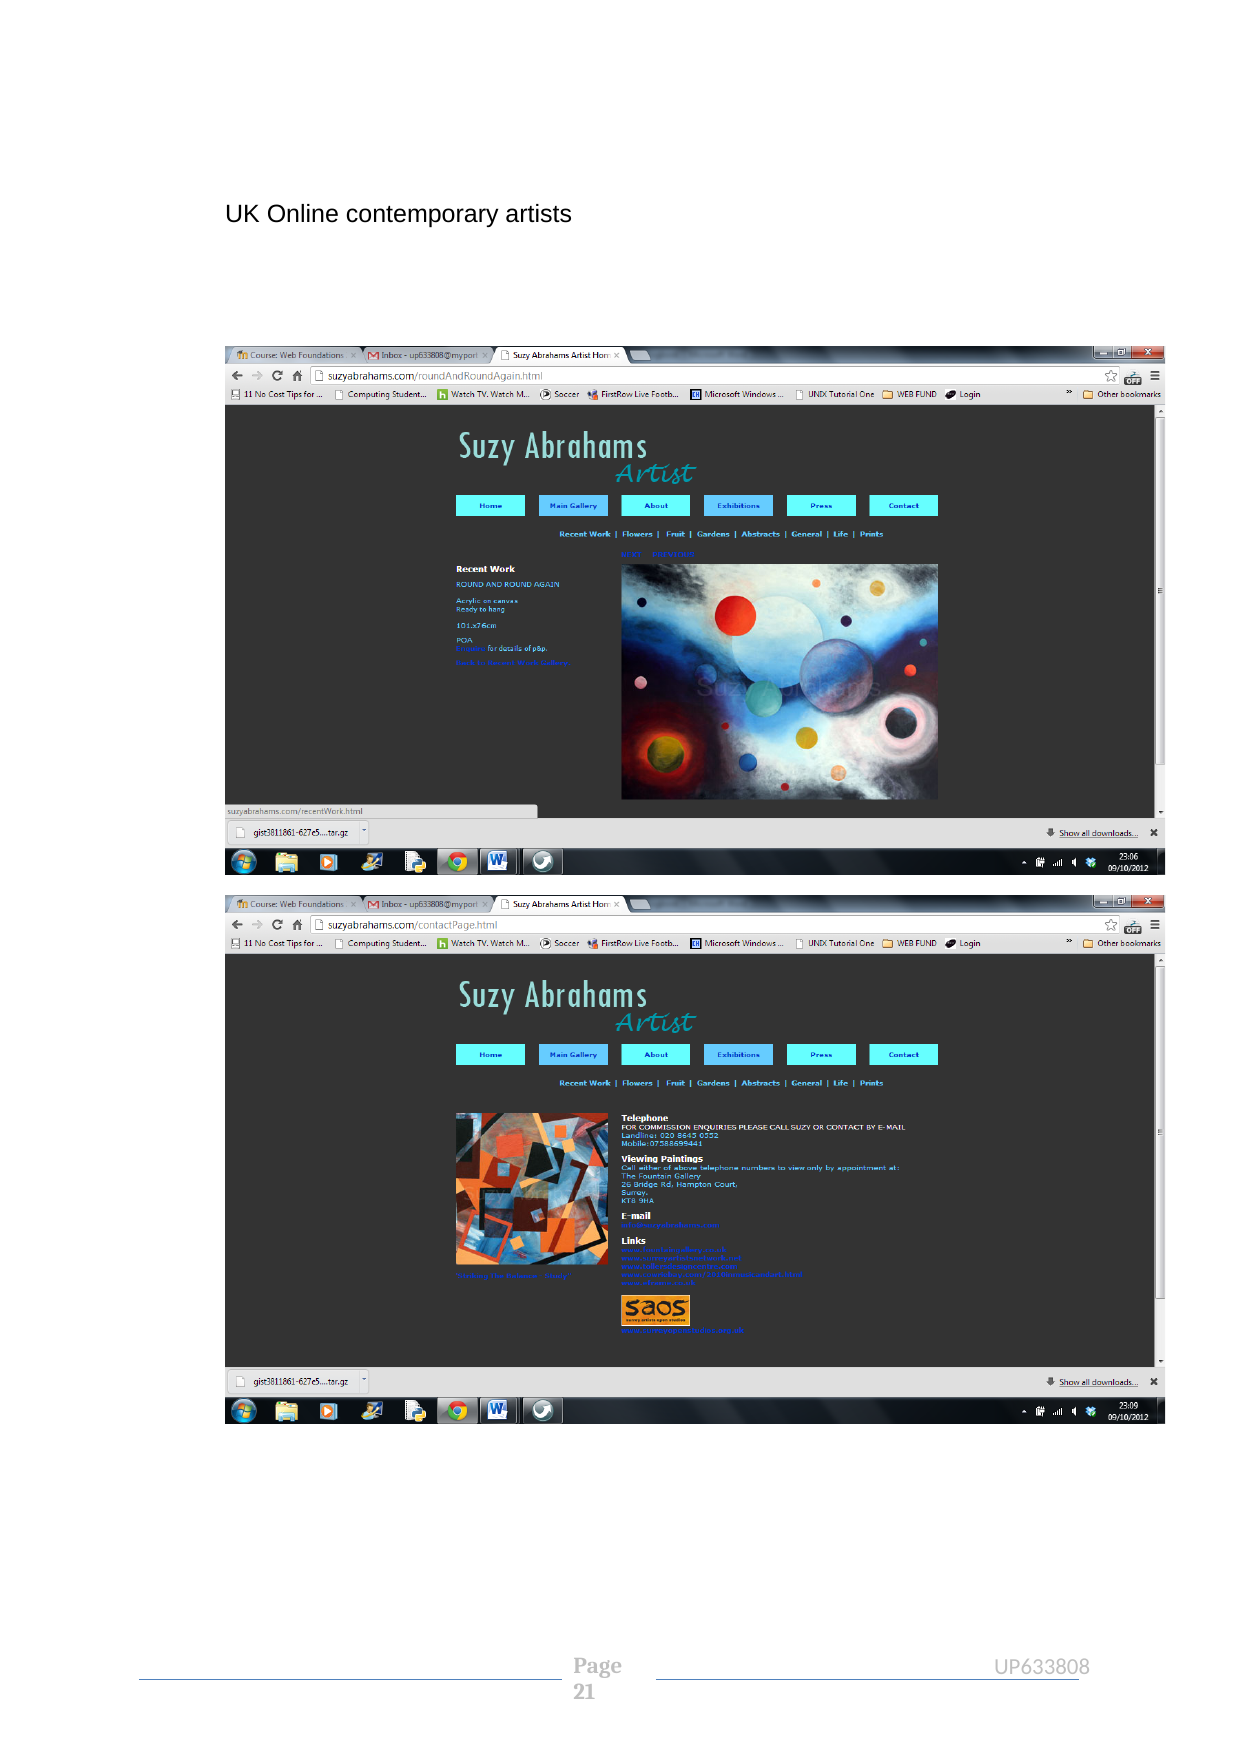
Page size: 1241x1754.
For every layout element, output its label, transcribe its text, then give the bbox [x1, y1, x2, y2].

picture [225, 895, 1166, 1424]
text UK Online contemporary artists [225, 199, 1090, 228]
picture [225, 346, 1166, 875]
